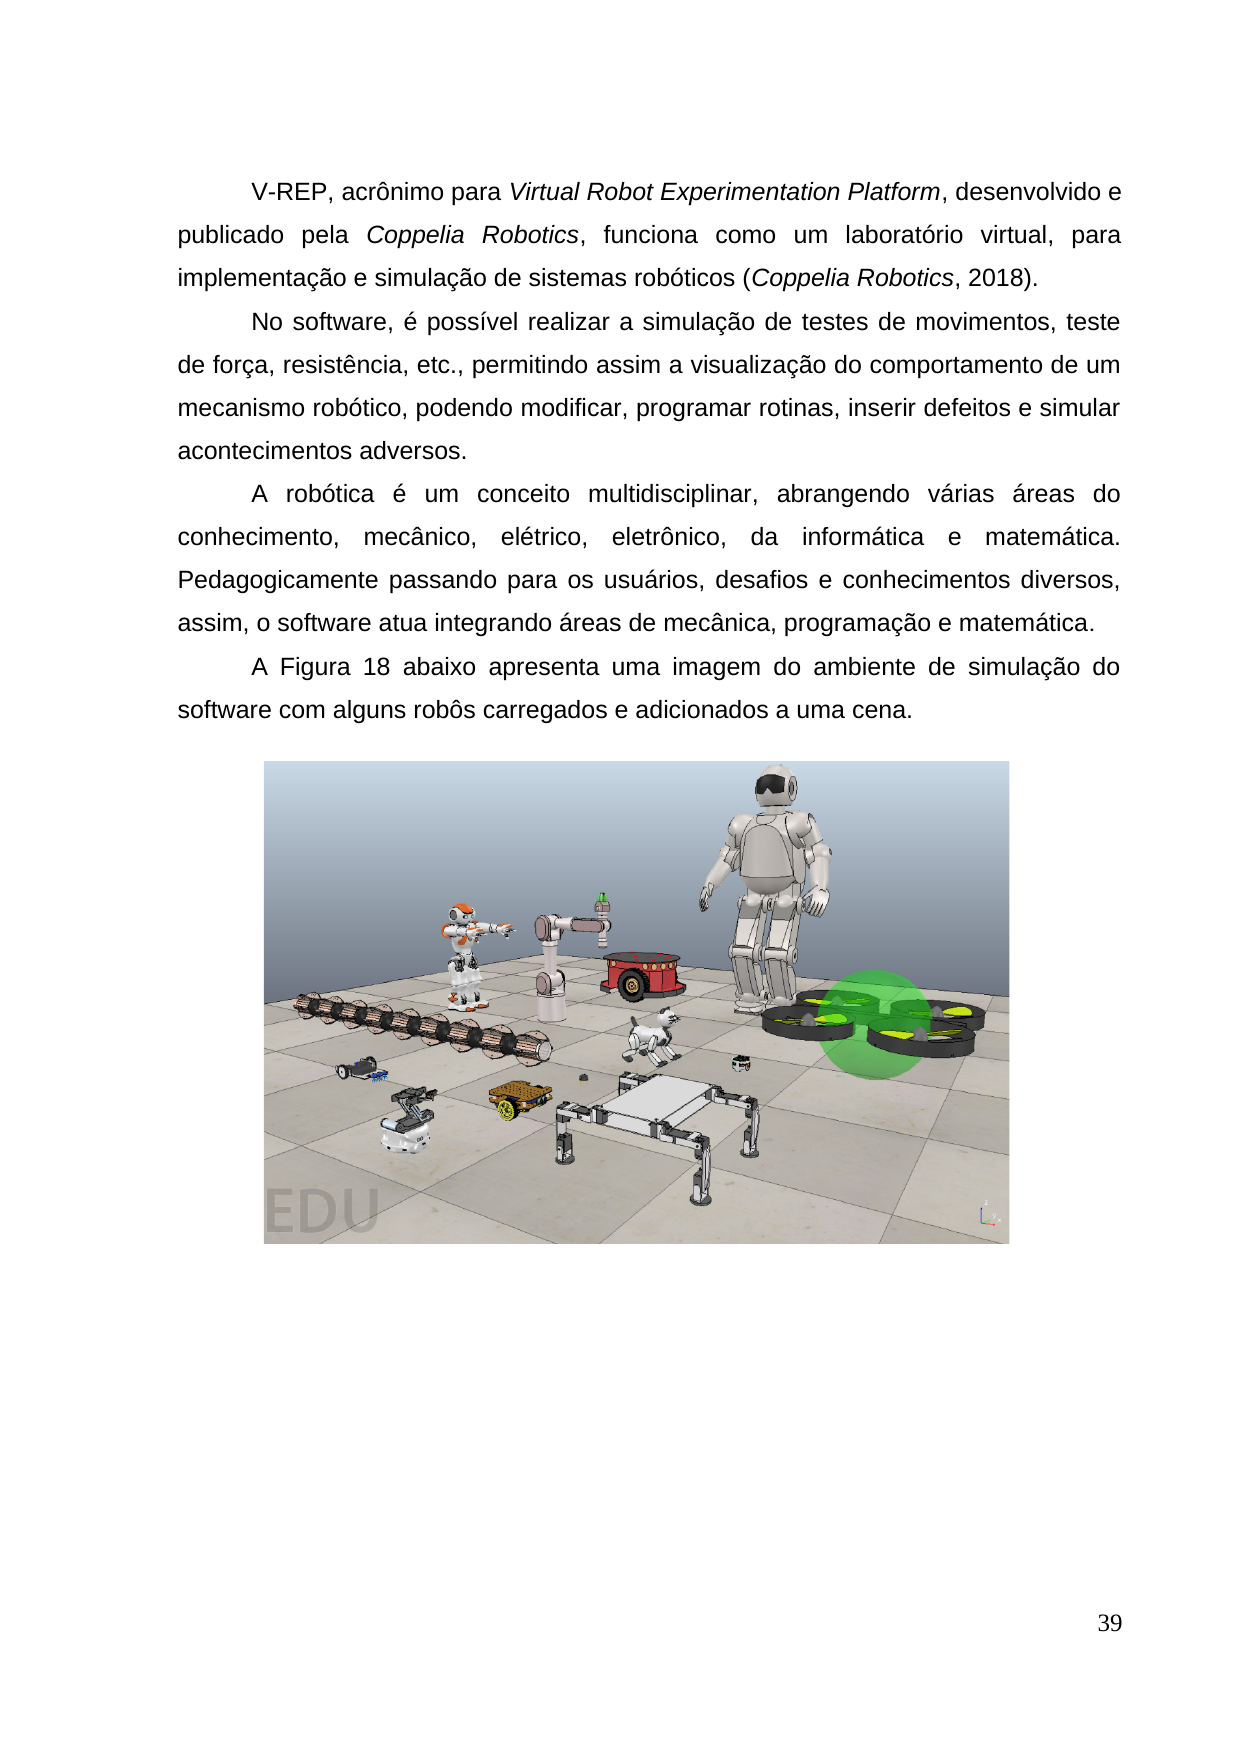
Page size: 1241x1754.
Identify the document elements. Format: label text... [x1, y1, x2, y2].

text A Figura 18 abaixo apresenta uma imagem do ambiente de simulação do software com alguns robôs carregados e adicionados a uma cena. [177, 652, 1122, 724]
picture [262, 761, 1009, 1243]
text A robótica é um conceito multidisciplinar, abrangendo várias áreas do conhecimento, mecânico, elétrico, eletrônico, da informática e matemática. Pedagogicamente passando para os usuários, desafios e conhecimentos diversos, assim, o software atua integrando áreas de mecânica, programação e matemática. [177, 479, 1122, 638]
text V-REP, acrônimo para Virtual Robot Experimentation Platform, desenvolvido e publicado pela Coppelia Robotics, funciona como um laboratório virtual, para implementação e simulação de sistemas robóticos (Coppelia Robotics, 2018). [177, 177, 1122, 292]
text No software, é possível realizar a simulação de testes de movimentos, teste de força, resistência, etc., permitindo assim a visualização do comportamento de um mecanismo robótico, podendo modificar, programar rotinas, inserir defeitos e simular acontecimentos adversos. [177, 307, 1122, 465]
